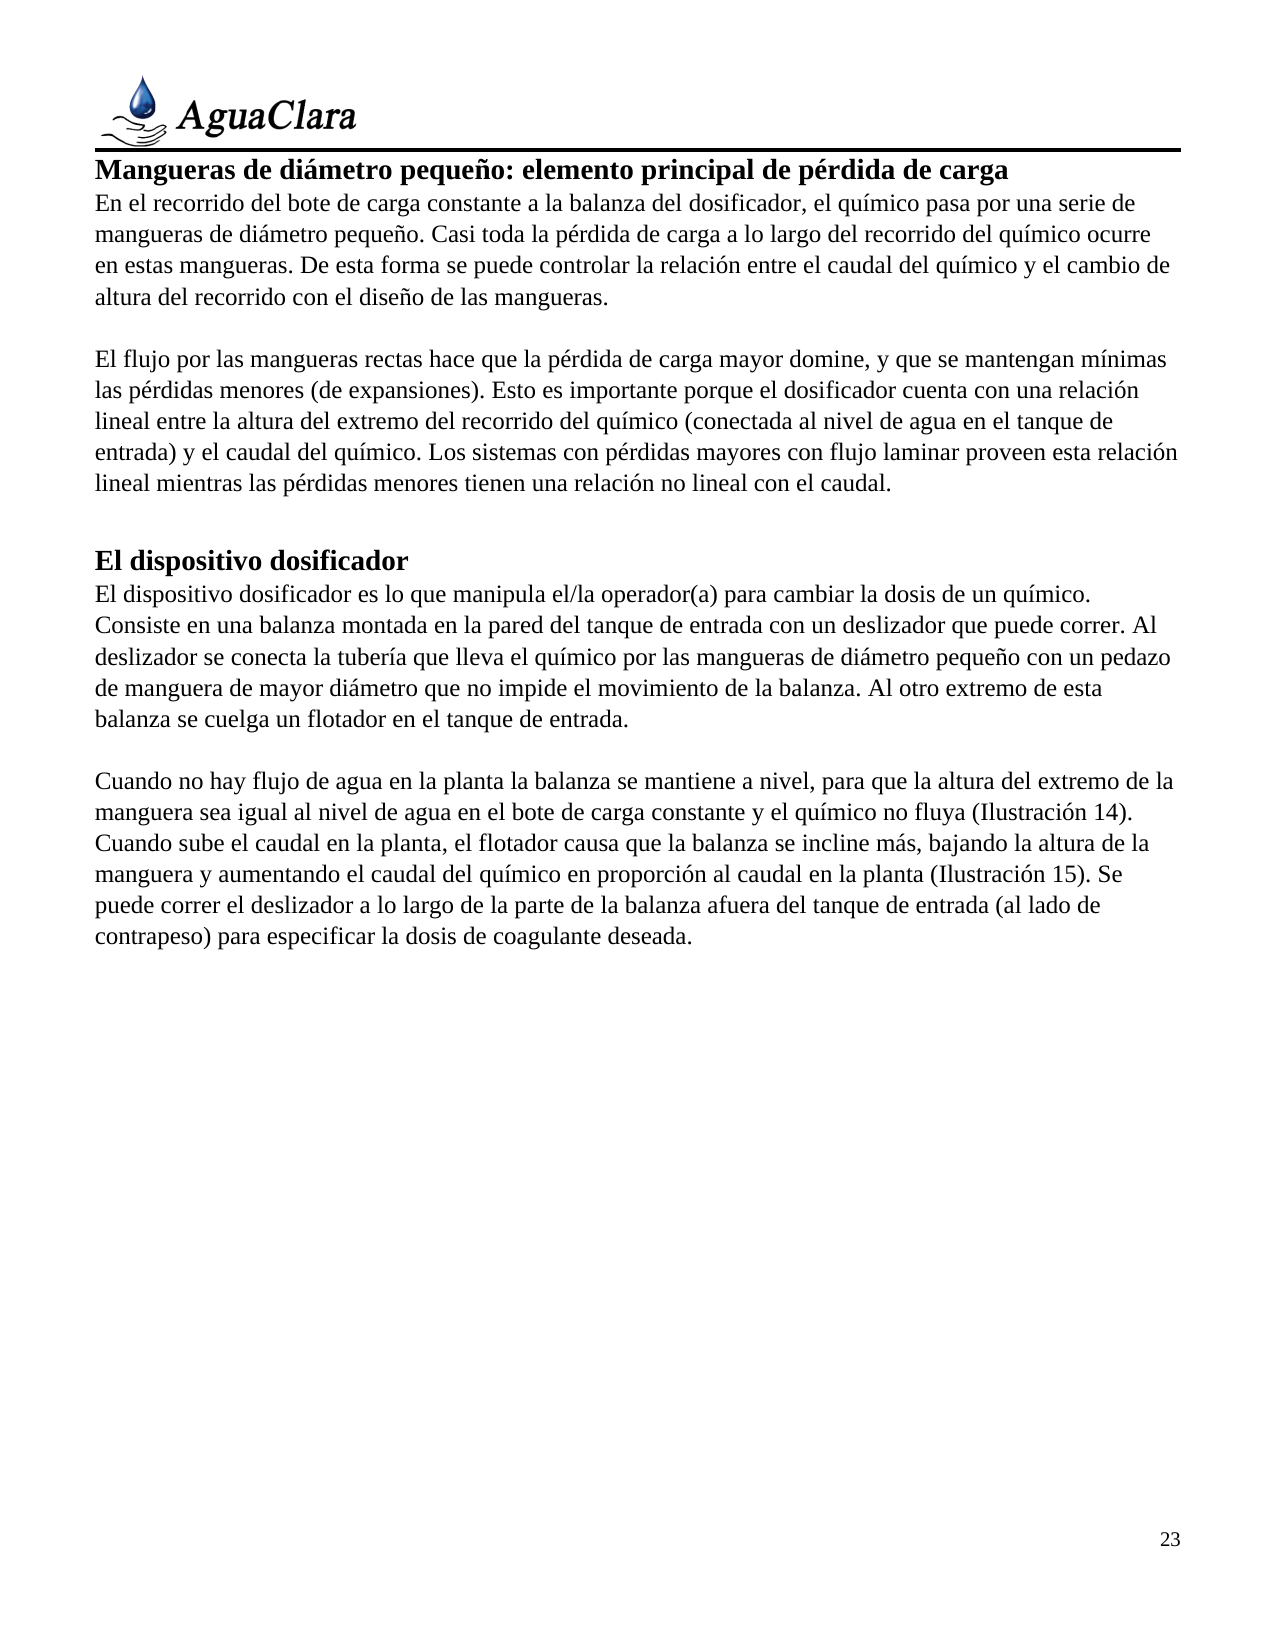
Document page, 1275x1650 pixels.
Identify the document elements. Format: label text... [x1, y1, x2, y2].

text El flujo por las mangueras rectas hace que la pérdida de carga mayor domine, y que se mantengan mínimas las pérdidas menores (de expansiones). Esto es importante porque el dosificador cuenta con una relación lineal entre la altura del extremo del recorrido del químico (conectada al nivel de agua en el tanque de entrada) y el caudal del químico. Los sistemas con pérdidas mayores con flujo laminar proveen esta relación lineal mientras las pérdidas menores tienen una relación no lineal con el caudal. [94, 344, 1181, 497]
text Cuando no hay flujo de agua en la planta la balanza se mantiene a nivel, para que la altura del extremo de la manguera sea igual al nivel de agua en el bote de carga constante y el químico no fluya (Ilustración 10). Cuando sube el caudal en la planta, el flotador causa que la balanza se incline más, bajando la altura de la manguera y aumentando el caudal del químico en proporción al caudal en la planta (Ilustración 11). Se puede correr el deslizador a lo largo de la parte de la balanza afuera del tanque de entrada (al lado de contrapeso) para especificar la dosis de coagulante deseada. [94, 766, 1181, 950]
text El dispositivo dosificador es lo que manipula el/la operador(a) para cambiar la dosis de un químico. Consiste en una balanza montada en la pared del tanque de entrada con un deslizador que puede correr. Al deslizador se conecta la tubería que lleva el químico por las mangueras de diámetro pequeño con un pedazo de manguera de mayor diámetro que no impide el movimiento de la balanza. Al otro extremo de esta balanza se cuelga un flotador en el tanque de entrada. [94, 579, 1181, 732]
text En el recorrido del bote de carga constante a la balanza del dosificador, el químico pasa por una serie de mangueras de diámetro pequeño. Casi toda la pérdida de carga a lo largo del recorrido del químico ocurre en estas mangueras. De esta forma se puede controlar la relación entre el caudal del químico y el cambio de altura del recorrido con el diseño de las mangueras. [94, 188, 1181, 310]
subtitle El dispositivo dosificador [94, 543, 1181, 577]
picture [94, 75, 373, 148]
subtitle Mangueras de diámetro pequeño: elemento principal de pérdida de carga [94, 152, 1181, 186]
